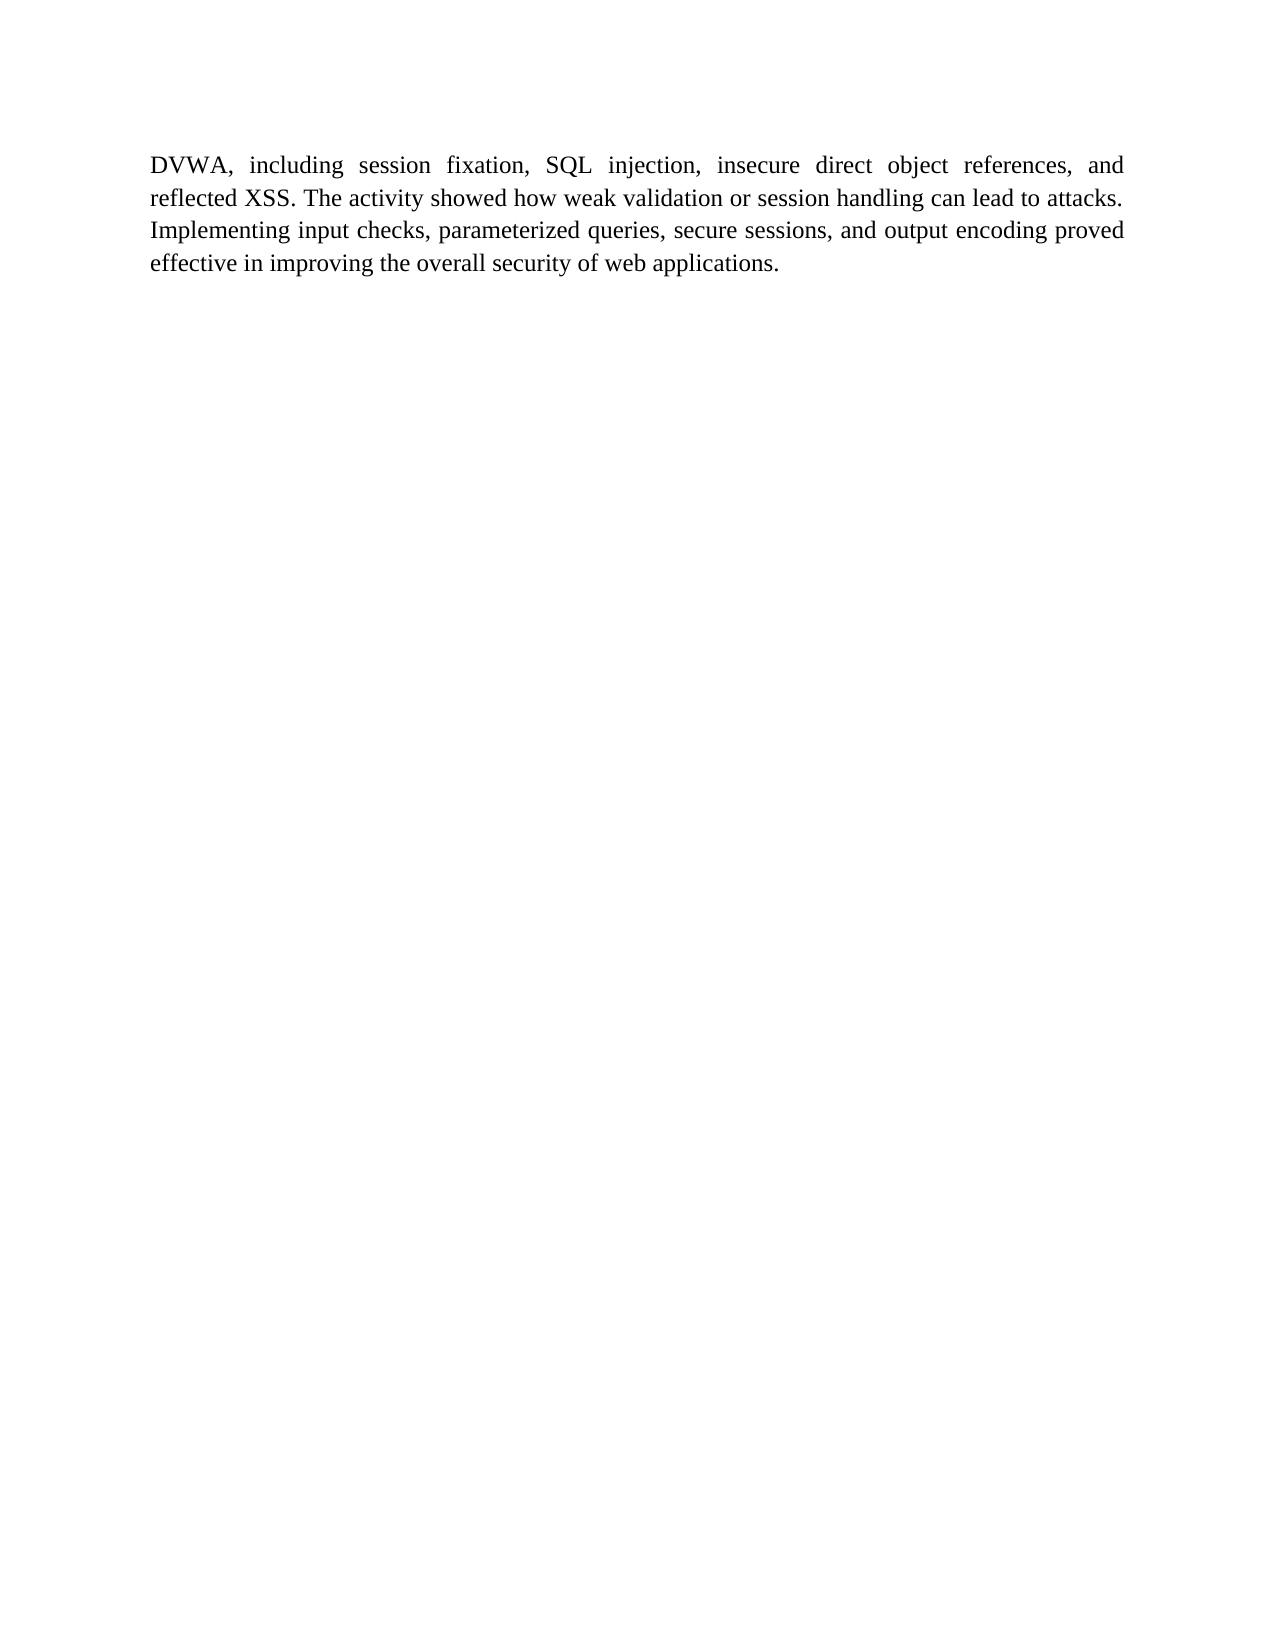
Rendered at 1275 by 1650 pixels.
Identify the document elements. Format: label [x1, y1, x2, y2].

text [150, 150, 1125, 277]
